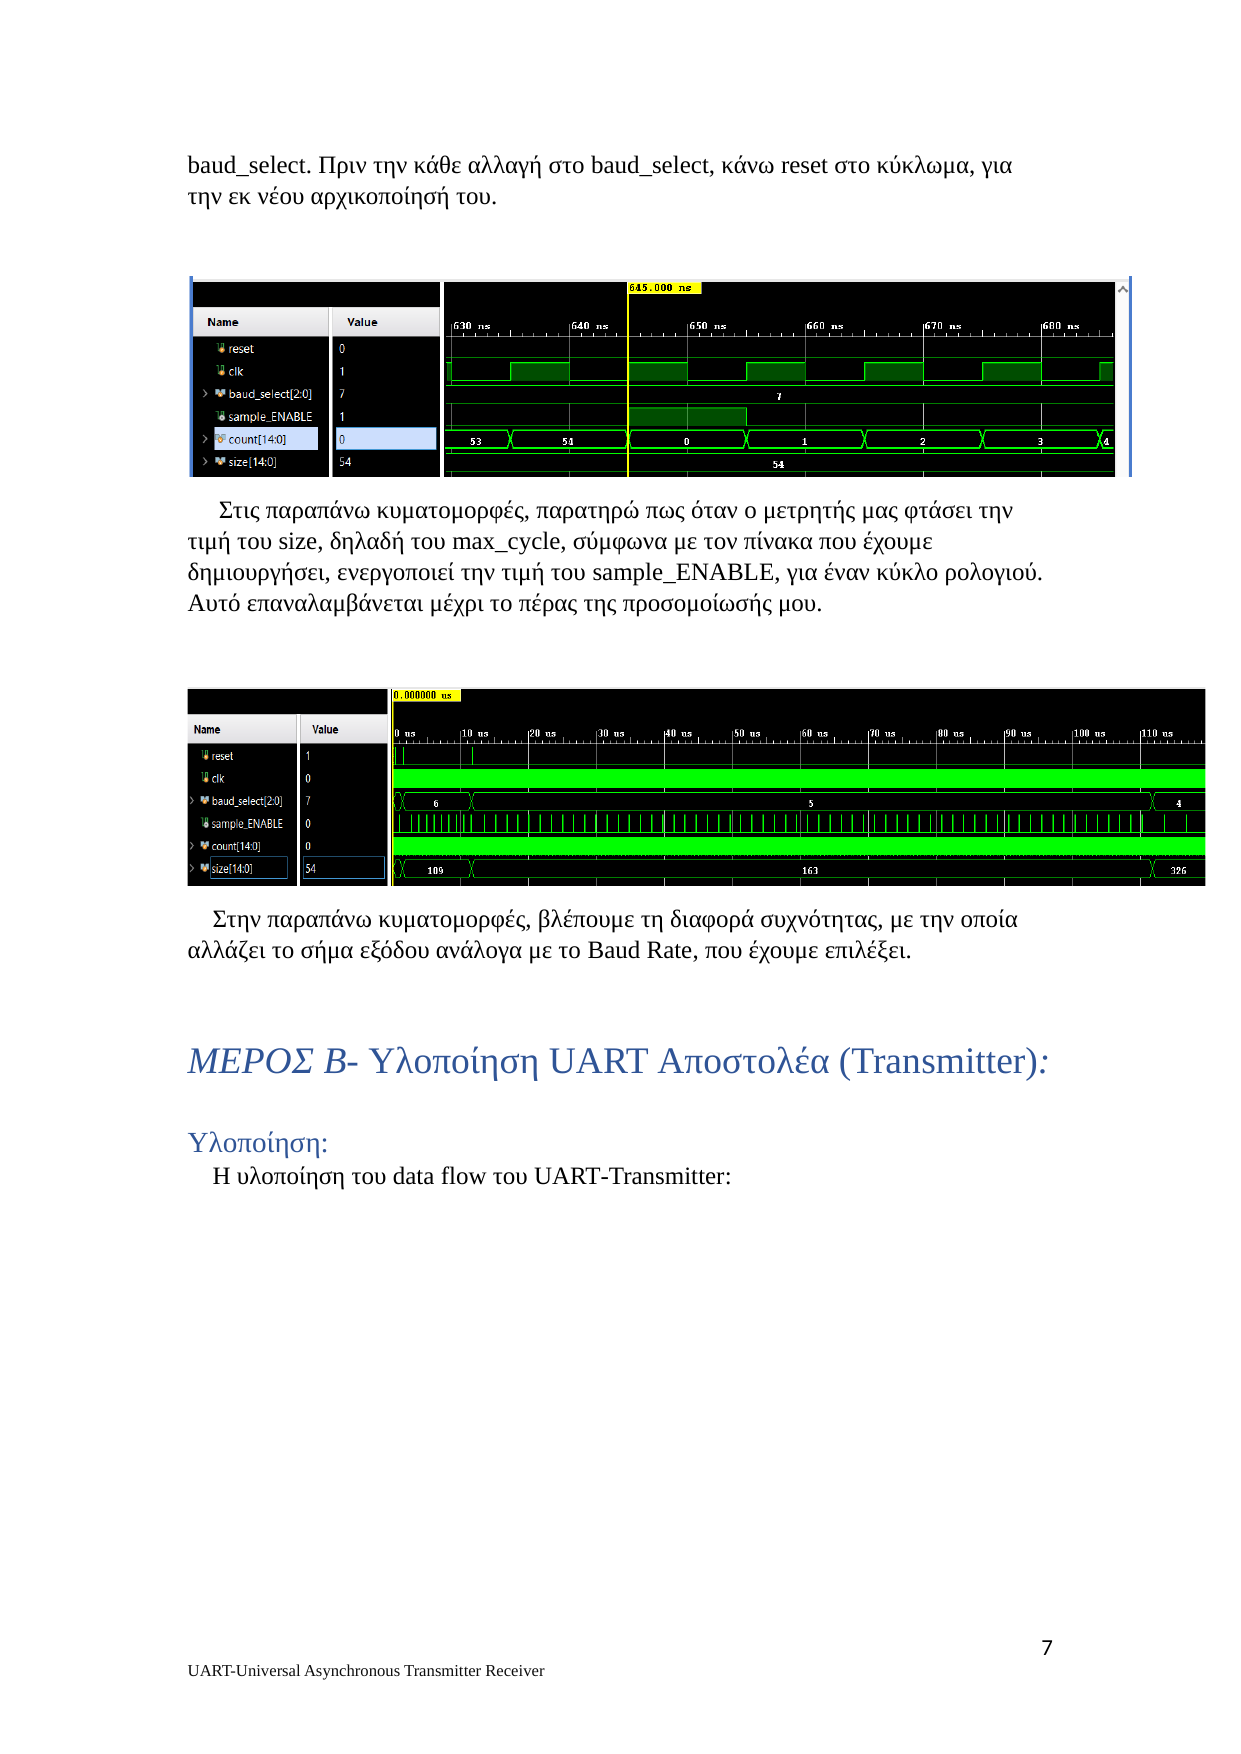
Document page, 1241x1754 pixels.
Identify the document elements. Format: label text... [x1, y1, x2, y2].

picture [187, 683, 1206, 886]
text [187, 150, 1053, 210]
subtitle ΜΕΡΟΣ B- Υλοποίηση UART Αποστολέα (Transmitter): [187, 1039, 1053, 1082]
text Στις παραπάνω κυματομορφές, παρατηρώ πως όταν ο μετρητής μας φτάσει την τιμή του size, δηλαδή του max_cycle, σύμφωνα με τον πίνακα που έχουμε δημιουργήσει, ενεργοποιεί την τιμή του sample_ENABLE, για έναν κύκλο ρολογιού. Αυτό επαναλαμβάνεται μέχρι το πέρας της προσομοίωσής μου. [187, 495, 1053, 617]
text Η υλοποίηση του data flow του UART-Transmitter: [187, 1161, 1053, 1189]
subtitle Υλοποίηση: [187, 1125, 1053, 1158]
text Στην παραπάνω κυματομορφές, βλέπουμε τη διαφορά συχνότητας, με την οποία αλλάζει το σήμα εξόδου ανάλογα με το Baud Rate, που έχουμε επιλέξει. [187, 904, 1053, 964]
picture [187, 276, 1139, 477]
